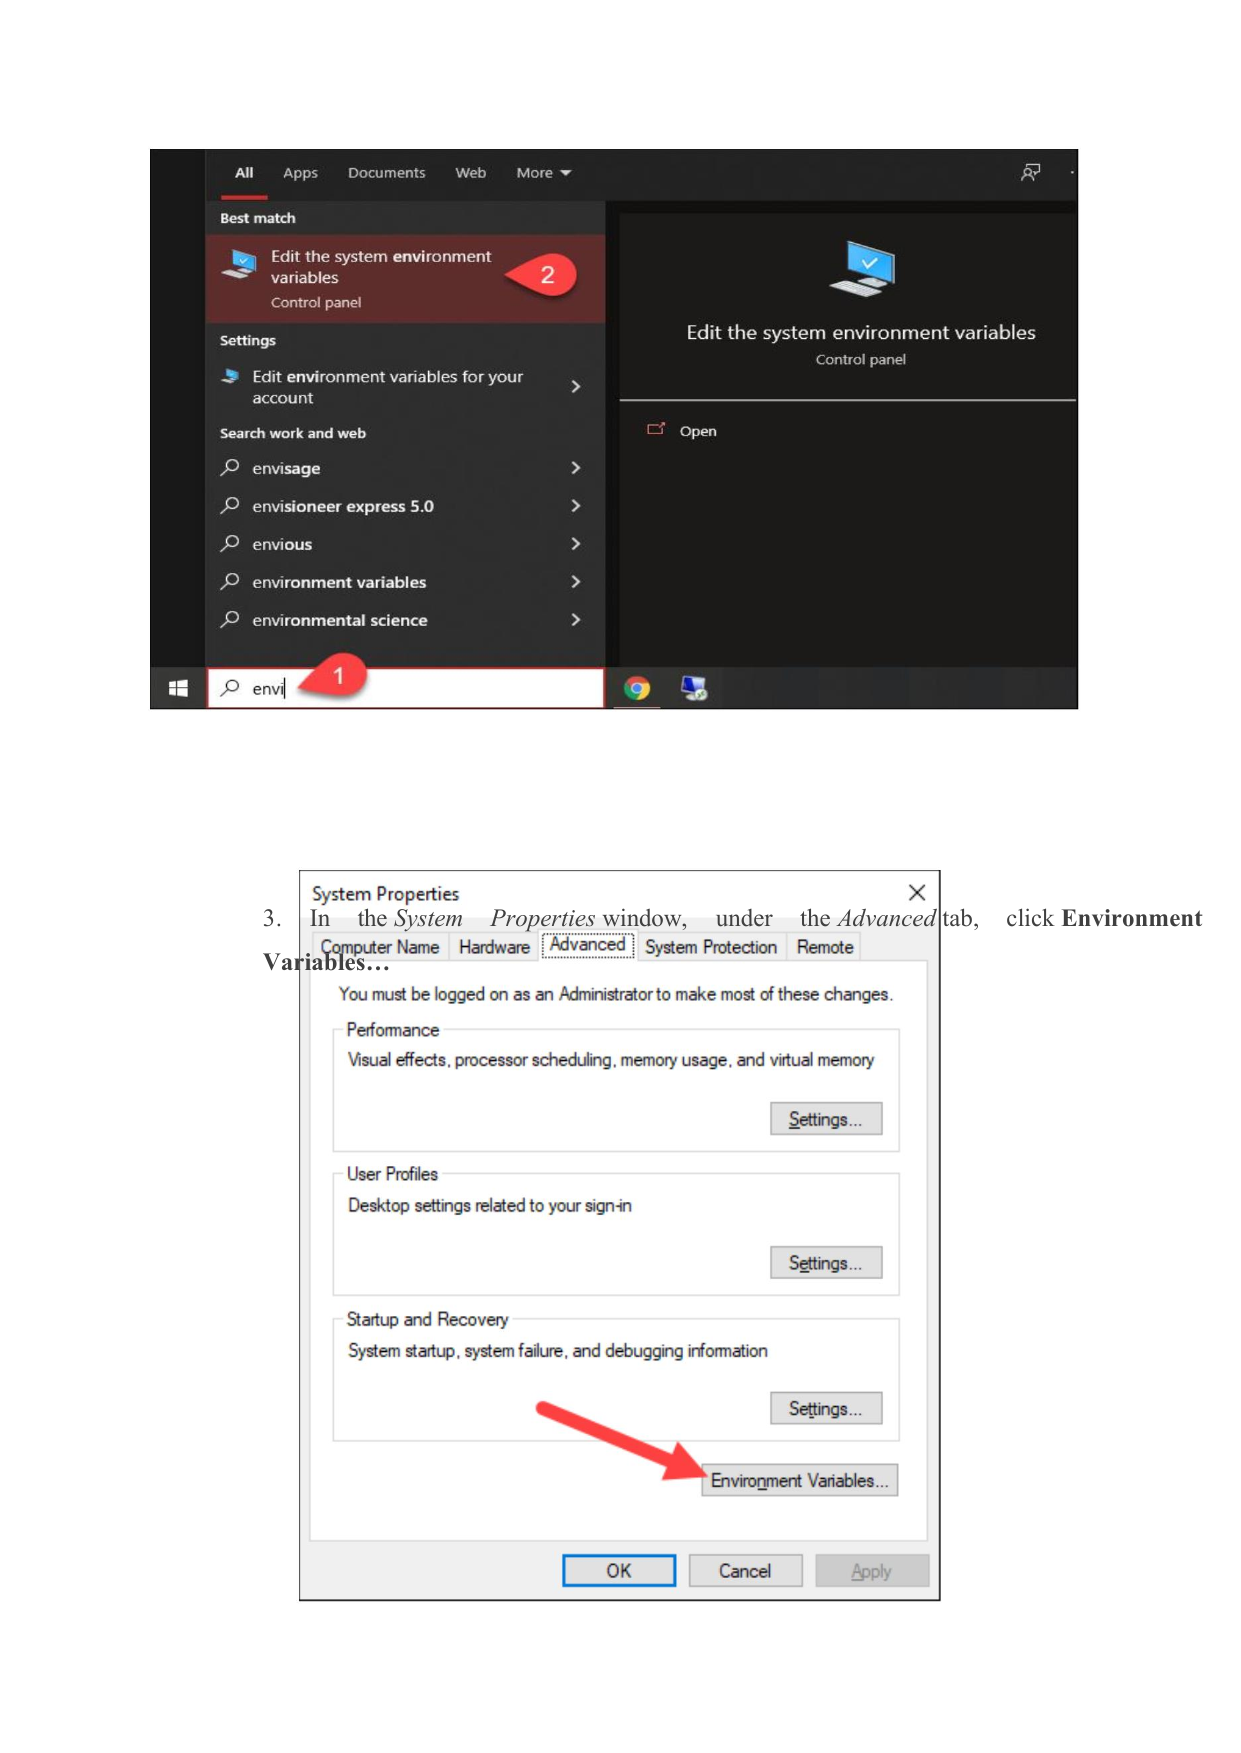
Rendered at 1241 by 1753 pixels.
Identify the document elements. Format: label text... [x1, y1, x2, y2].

picture [296, 867, 943, 904]
picture [296, 932, 943, 1604]
picture [147, 146, 1081, 712]
text 3. In the System Properties window, under the Advanced tab, click Environment [263, 904, 1228, 932]
text Variables… [263, 949, 415, 976]
